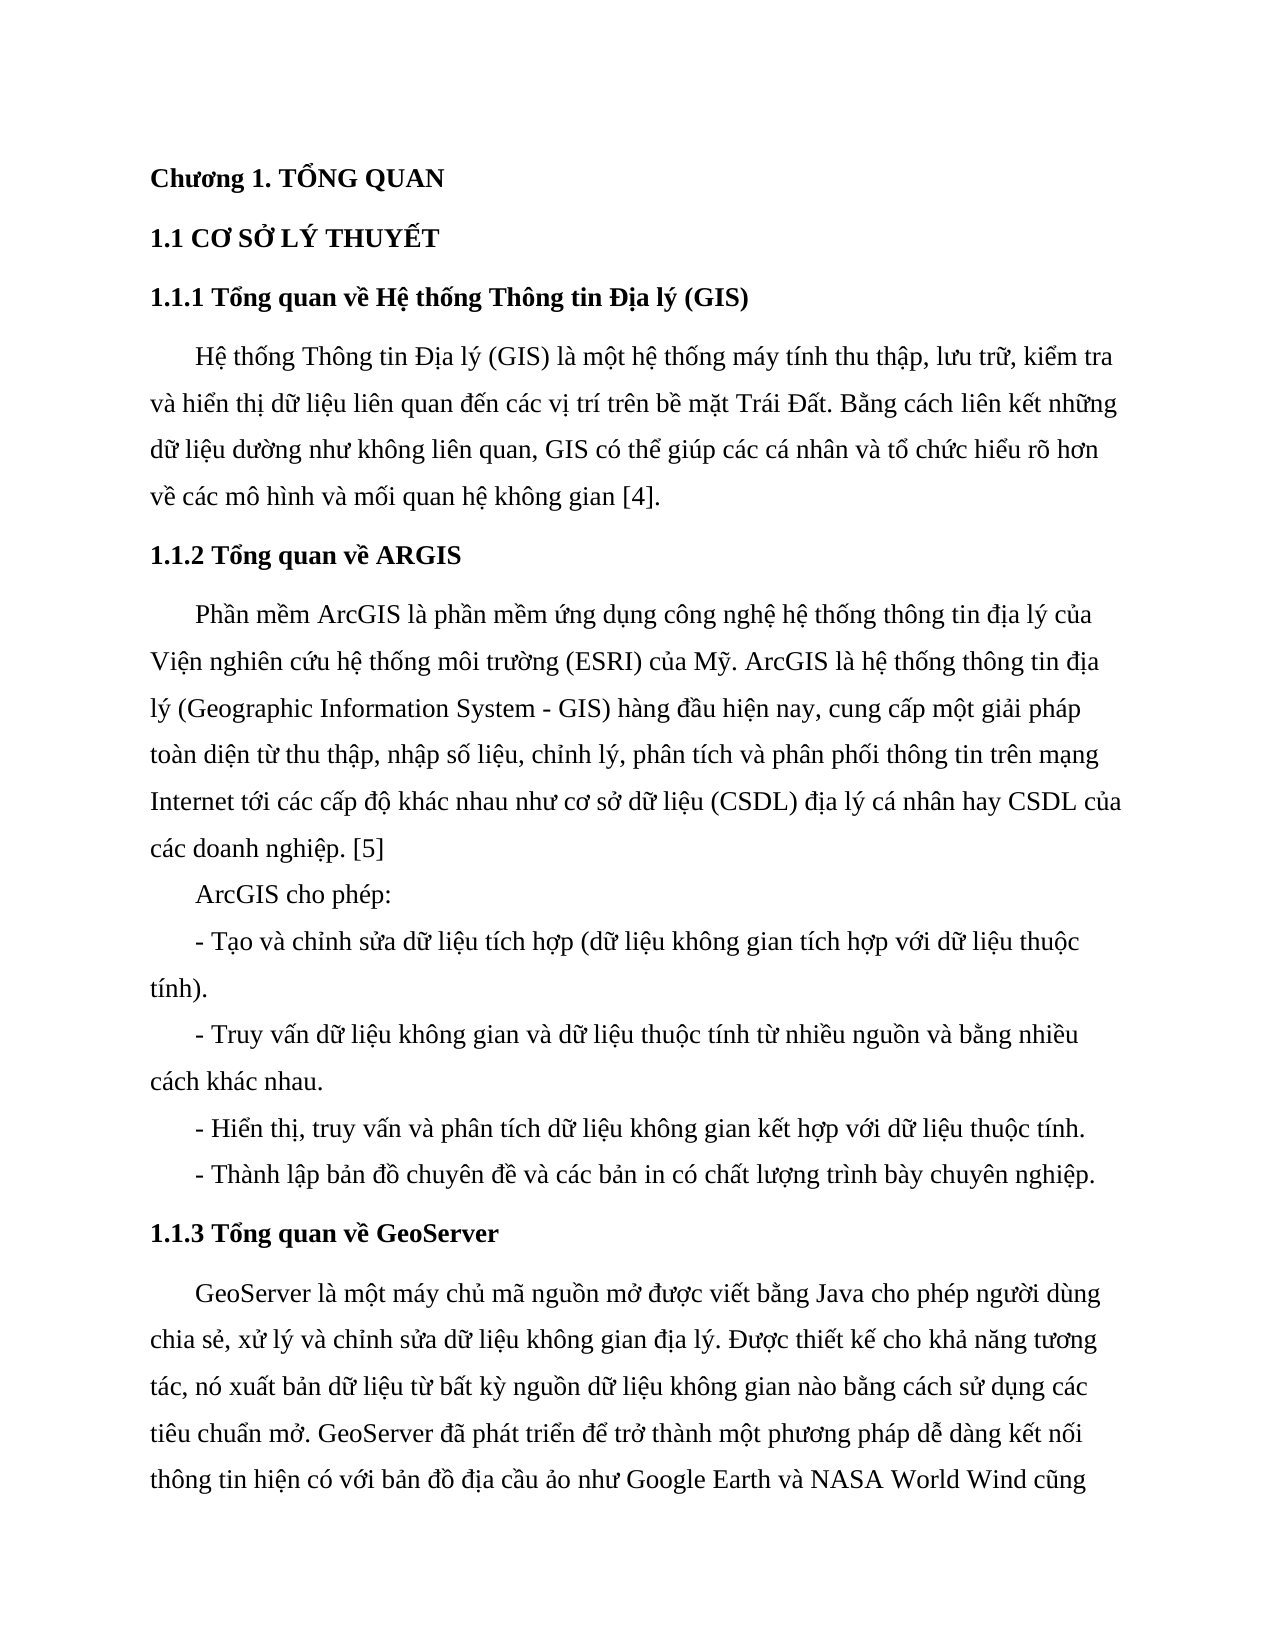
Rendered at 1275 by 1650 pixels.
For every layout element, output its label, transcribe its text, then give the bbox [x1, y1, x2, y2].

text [150, 1277, 1125, 1494]
subtitle TỔNG QUAN [150, 162, 1125, 194]
text Phần mềm ArcGIS là phần mềm ứng dụng công nghệ hệ thống thông tin địa lý của Viện nghiên cứu hệ thống môi trường (ESRI) của Mỹ. ArcGIS là hệ thống thông tin địa lý (Geographic Information System - GIS) hàng đầu hiện nay, cung cấp một giải pháp toàn diện từ thu thập, nhập số liệu, chỉnh lý, phân tích và phân phối thông tin trên mạng Internet tới các cấp độ khác nhau như cơ sở dữ liệu (CSDL) địa lý cá nhân hay CSDL của các doanh nghiệp. [5] [150, 598, 1125, 863]
subtitle Tổng quan về GeoServer [150, 1217, 1125, 1249]
subtitle Tổng quan về Hệ thống Thông tin Địa lý (GIS) [150, 281, 1125, 312]
text - Thành lập bản đồ chuyên đề và các bản in có chất lượng trình bày chuyên nghiệp. [150, 1158, 1125, 1189]
subtitle CƠ SỞ LÝ THUYẾT [150, 222, 1125, 253]
text ArcGIS cho phép: [150, 878, 1125, 909]
text - Tạo và chỉnh sửa dữ liệu tích hợp (dữ liệu không gian tích hợp với dữ liệu thuộc tính). [150, 925, 1125, 1003]
text Hệ thống Thông tin Địa lý (GIS) là một hệ thống máy tính thu thập, lưu trữ, kiểm tra và hiển thị dữ liệu liên quan đến các vị trí trên bề mặt Trái Đất. Bằng cách liên kết những dữ liệu dường như không liên quan, GIS có thể giúp các cá nhân và tổ chức hiểu rõ hơn về các mô hình và mối quan hệ không gian [4]. [150, 340, 1125, 511]
subtitle Tổng quan về ARGIS [150, 539, 1125, 570]
text - Hiển thị, truy vấn và phân tích dữ liệu không gian kết hợp với dữ liệu thuộc tính. [150, 1112, 1125, 1143]
text - Truy vấn dữ liệu không gian và dữ liệu thuộc tính từ nhiều nguồn và bằng nhiều cách khác nhau. [150, 1018, 1125, 1096]
